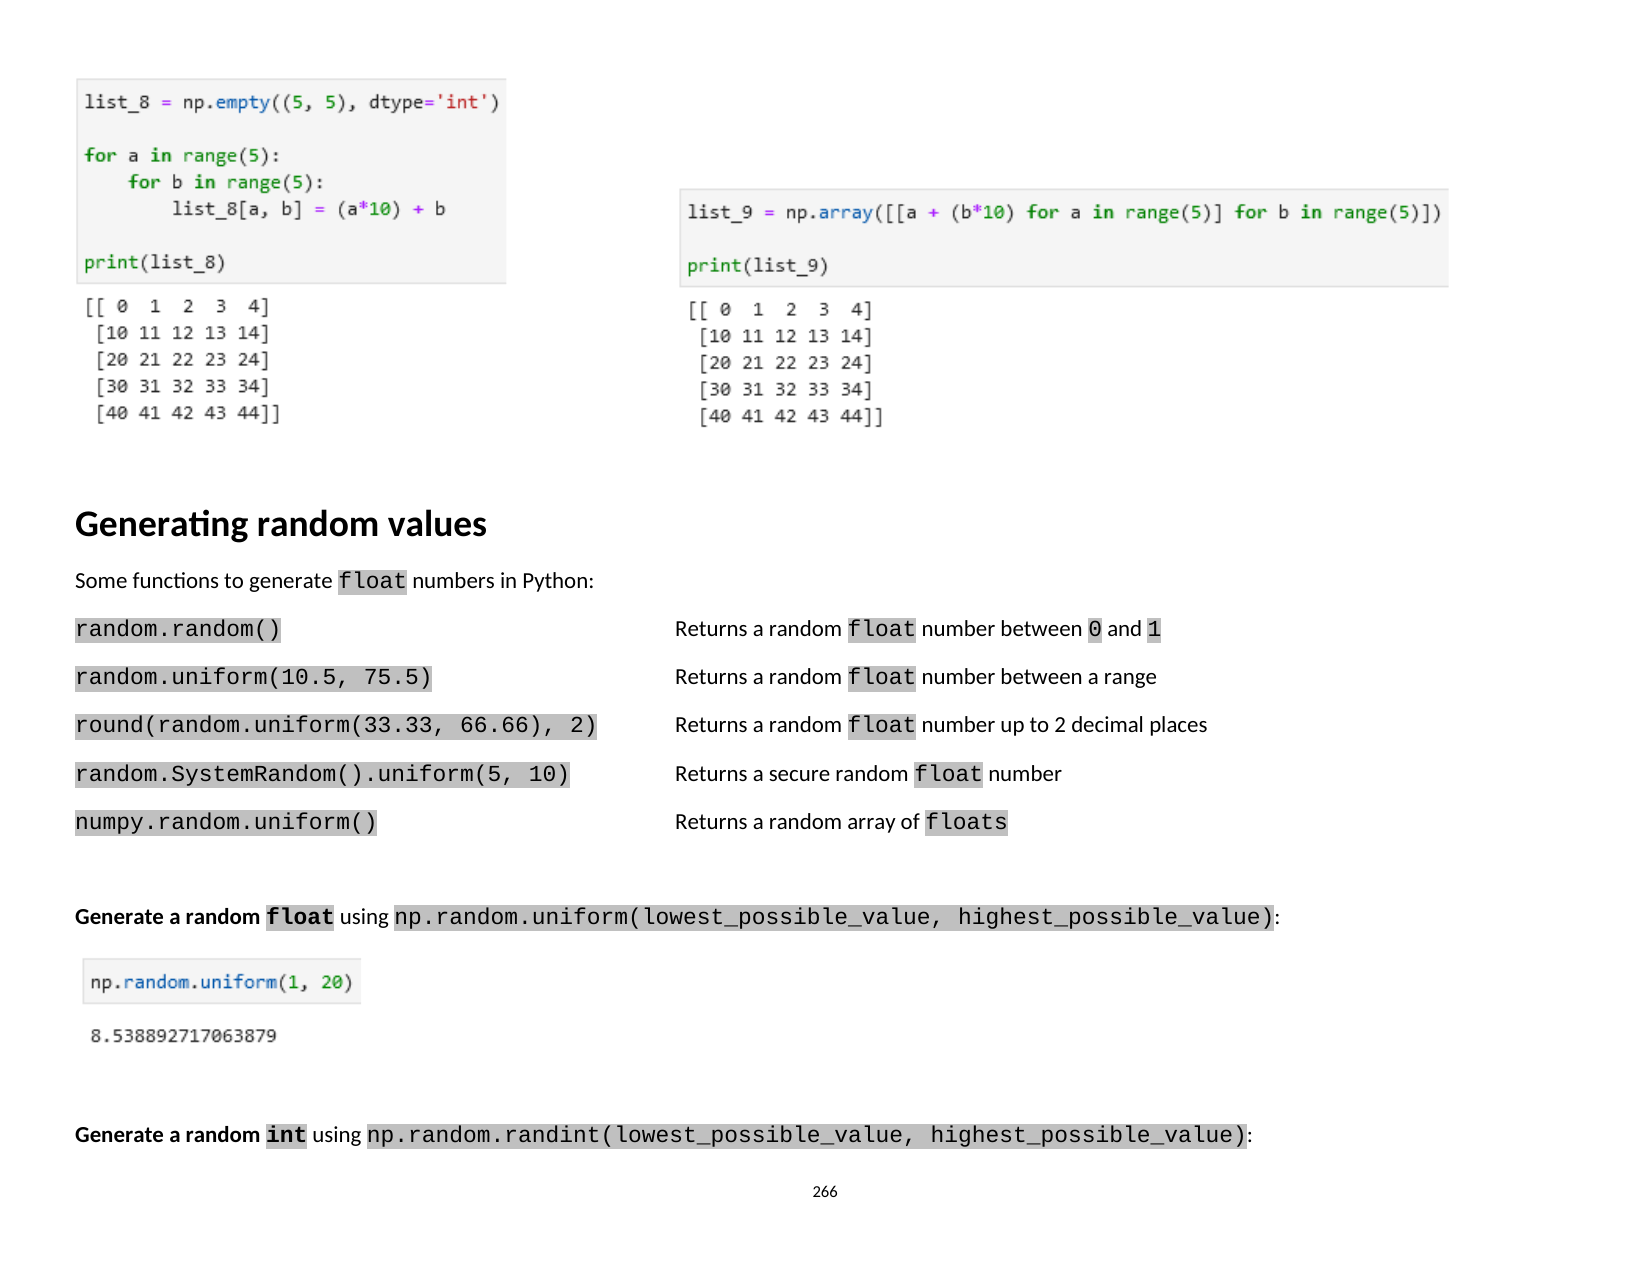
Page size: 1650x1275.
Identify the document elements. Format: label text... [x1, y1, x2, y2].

text random.random() Returns a random float number between 0 and 1 [75, 614, 1575, 643]
text Generating random values [75, 500, 1575, 546]
picture [75, 950, 362, 1055]
text Generate a random int using np.random.randint(lowest_possible_value, highest_possible_value): [75, 1120, 1575, 1149]
text numpy.random.uniform() Returns a random array of floats [75, 807, 1575, 836]
picture [675, 181, 1449, 435]
text round(random.uniform(33.33, 66.66), 2) Returns a random float number up to 2 decimal places [75, 711, 1575, 740]
text random.SystemRandom().uniform(5, 10) Returns a secure random float number [75, 759, 1575, 788]
text Some functions to generate float numbers in Python: [75, 566, 1575, 595]
text random.uniform(10.5, 75.5) Returns a random float number between a range [75, 662, 1575, 692]
text Generate a random float using np.random.uniform(lowest_possible_value, highest_possible_value): [75, 902, 1575, 931]
picture [75, 75, 507, 435]
